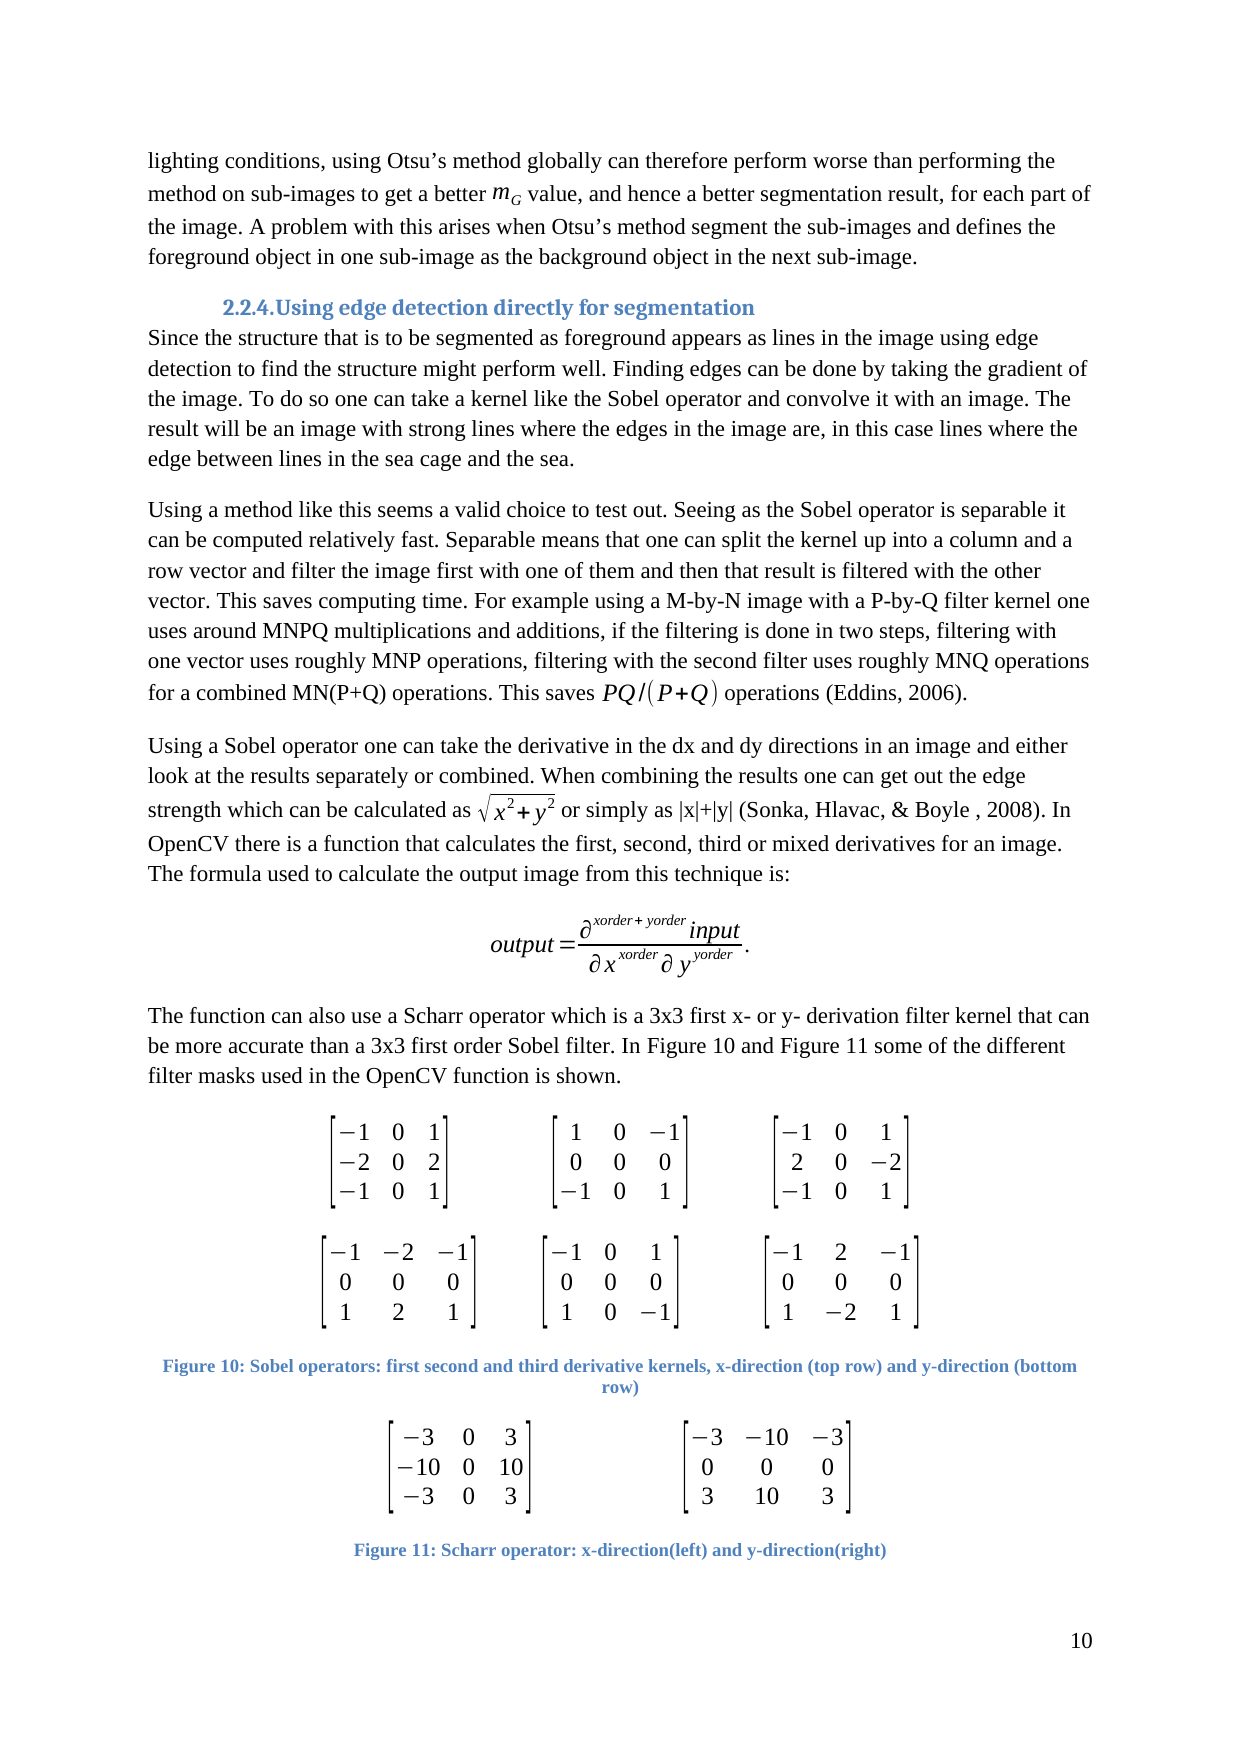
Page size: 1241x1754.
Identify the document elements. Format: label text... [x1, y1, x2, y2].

text . [148, 911, 1093, 977]
text Figure 10: Sobel operators: first second and third derivative kernels, x-direction (top row) and y-direction (bottom row) [148, 1355, 1093, 1398]
text Figure 11: Scharr operator: x-direction(left) and y-direction(right) [148, 1539, 1093, 1561]
text Since the structure that is to be segmented as foreground appears as lines in the image using edge detection to find the structure might perform well. Finding edges can be done by taking the gradient of the image. To do so one can take a kernel like the Sobel operator and convolve it with an image. The result will be an image with strong lines where the edges in the image are, in this case lines where the edge between lines in the sea cage and the sea. [148, 324, 1093, 472]
text Using a Sobel operator one can take the derivative in the dx and dy directions in an image and either look at the results separately or combined. When combining the results one can get out the edge strength which can be calculated as or simply as |x|+|y| . In OpenCV there is a function that calculates the first, second, third or mixed derivatives for an image. The formula used to calculate the output image from this technique is: [148, 732, 1093, 887]
subtitle Using edge detection directly for segmentation [223, 294, 1093, 321]
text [148, 148, 1093, 269]
text Using a method like this seems a valid choice to test out. Seeing as the Sobel operator is separable it can be computed relatively fast. Separable means that one can split the kernel up into a column and a row vector and filter the image first with one of them and then that result is filtered with the other vector. This saves computing time. For example using a M-by-N image with a P-by-Q filter kernel one uses around MNPQ multiplications and additions, if the filtering is done in two steps, filtering with one vector uses roughly MNP operations, filtering with the second filter uses roughly MNQ operations for a combined MN(P+Q) operations. This saves operations . [148, 496, 1093, 708]
text The function can also use a Scharr operator which is a 3x3 first x- or y- derivation filter kernel that can be more accurate than a 3x3 first order Sobel filter. In Figure 10 and Figure 11 some of the different filter masks used in the OpenCV function is shown. [148, 1002, 1093, 1089]
